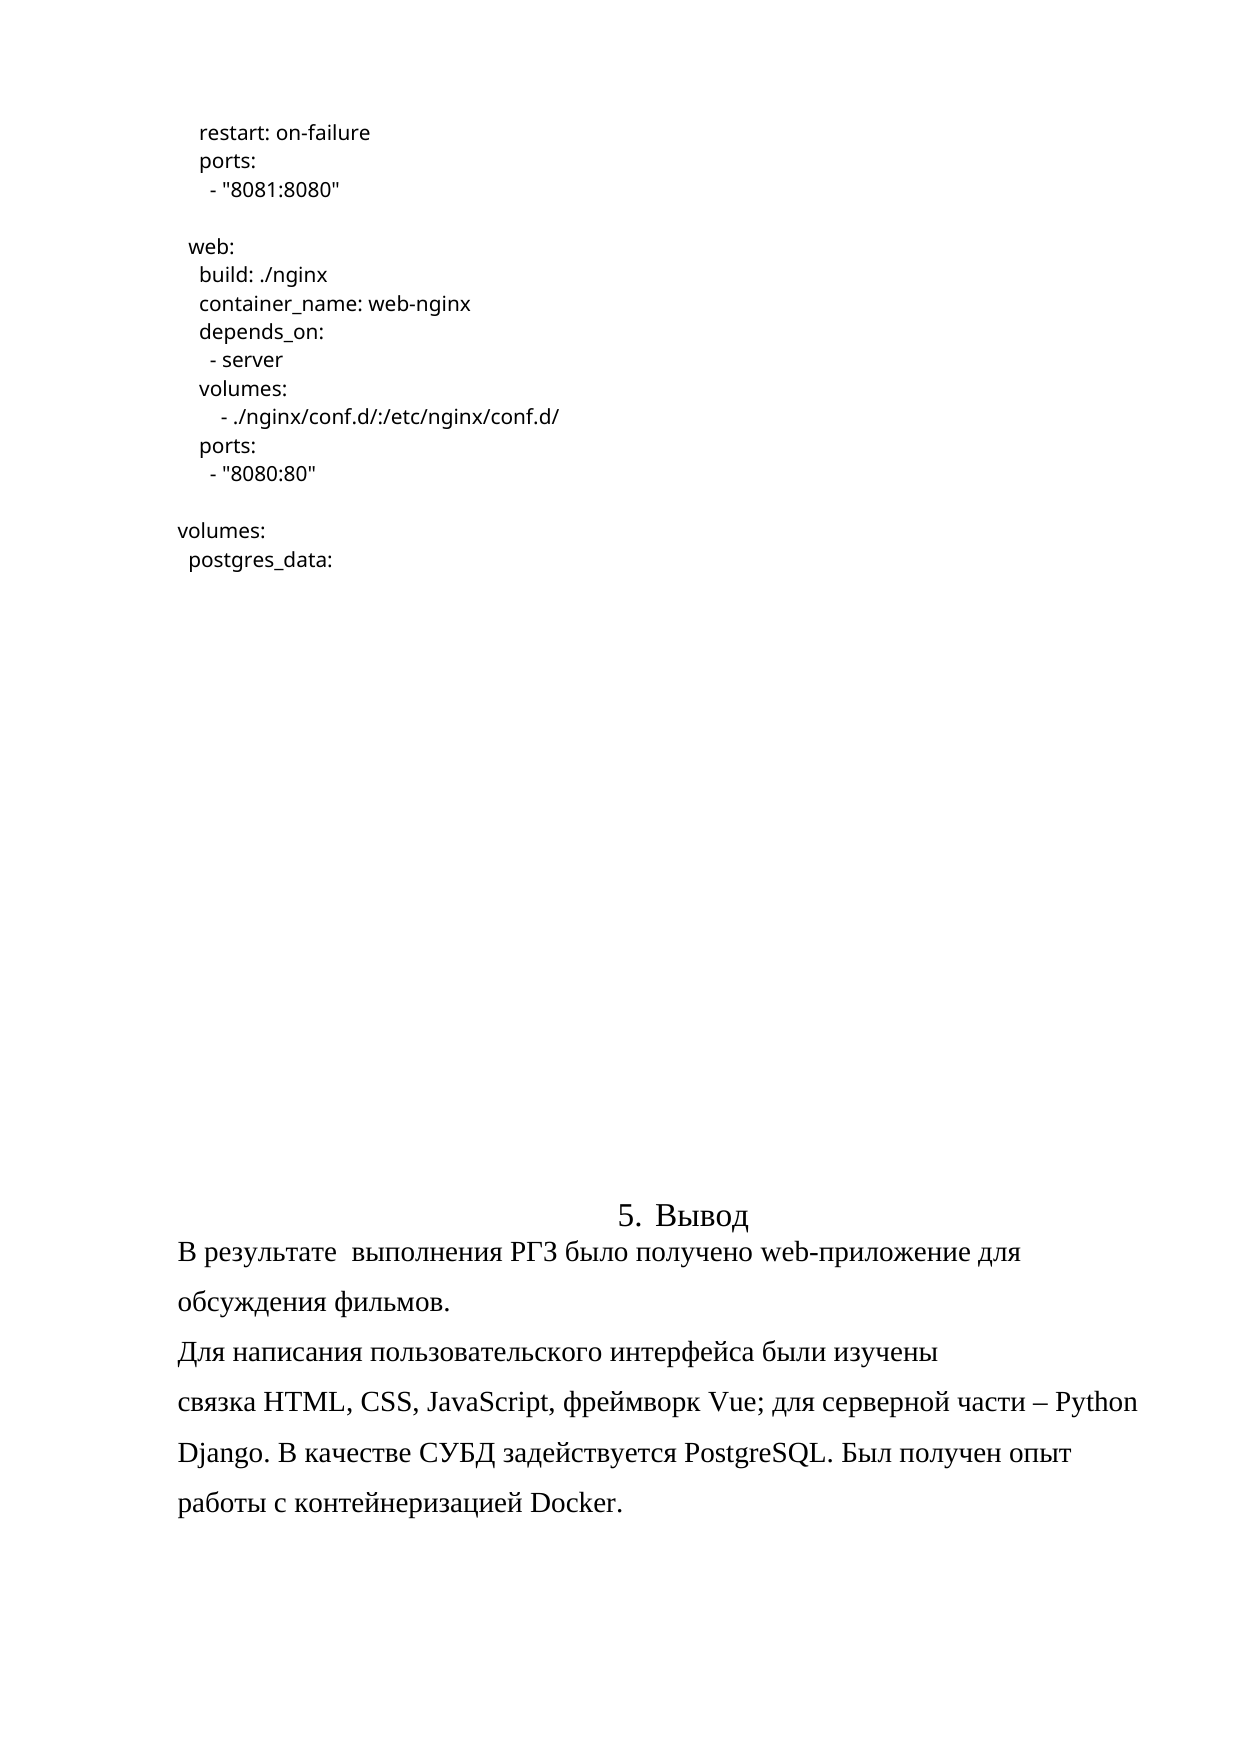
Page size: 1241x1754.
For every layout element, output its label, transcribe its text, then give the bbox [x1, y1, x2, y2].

subtitle Вывод [215, 1195, 1152, 1234]
text связка HTML, CSS, JavaScript, фреймворк Vue; для серверной части – Python Django. В качестве СУБД задействуется PostgreSQL. Был получен опыт работы с контейнеризацией Docker. [177, 1384, 1152, 1519]
text Для написания пользовательского интерфейса были изучены [177, 1334, 1152, 1368]
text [177, 118, 1152, 573]
text В результате выполнения РГЗ было получено web-приложение для обсуждения фильмов. [177, 1234, 1152, 1317]
